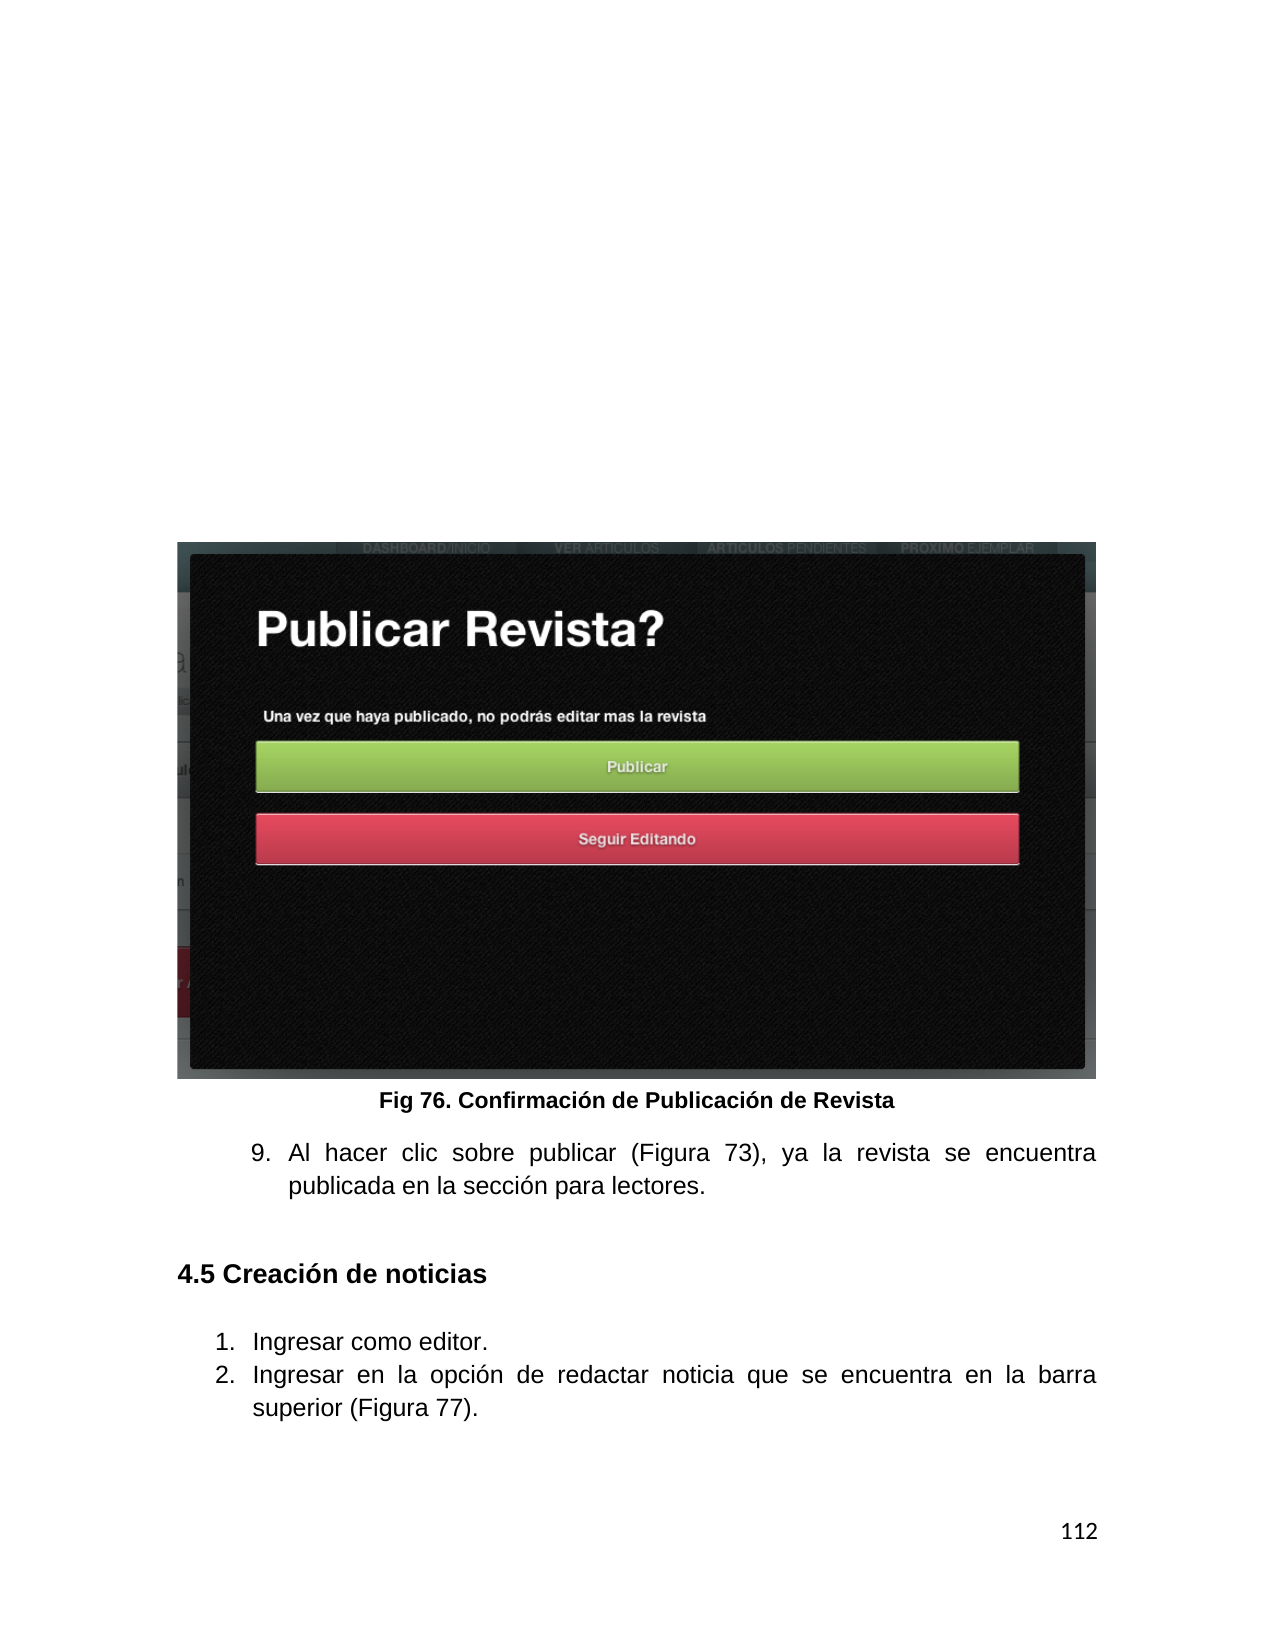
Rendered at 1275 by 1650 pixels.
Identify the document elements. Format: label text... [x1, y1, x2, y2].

picture [177, 542, 1096, 1079]
list Ingresar en la opción de redactar noticia que se encuentra en la barra superior (Figura 77). [215, 1360, 1098, 1422]
subtitle 4.5 Creación de noticias [177, 1258, 1098, 1289]
list Al hacer clic sobre publicar (Figura 73), ya la revista se encuentra publicada en la sección para lectores. [251, 1138, 1098, 1200]
list Ingresar como editor. [215, 1327, 1098, 1356]
